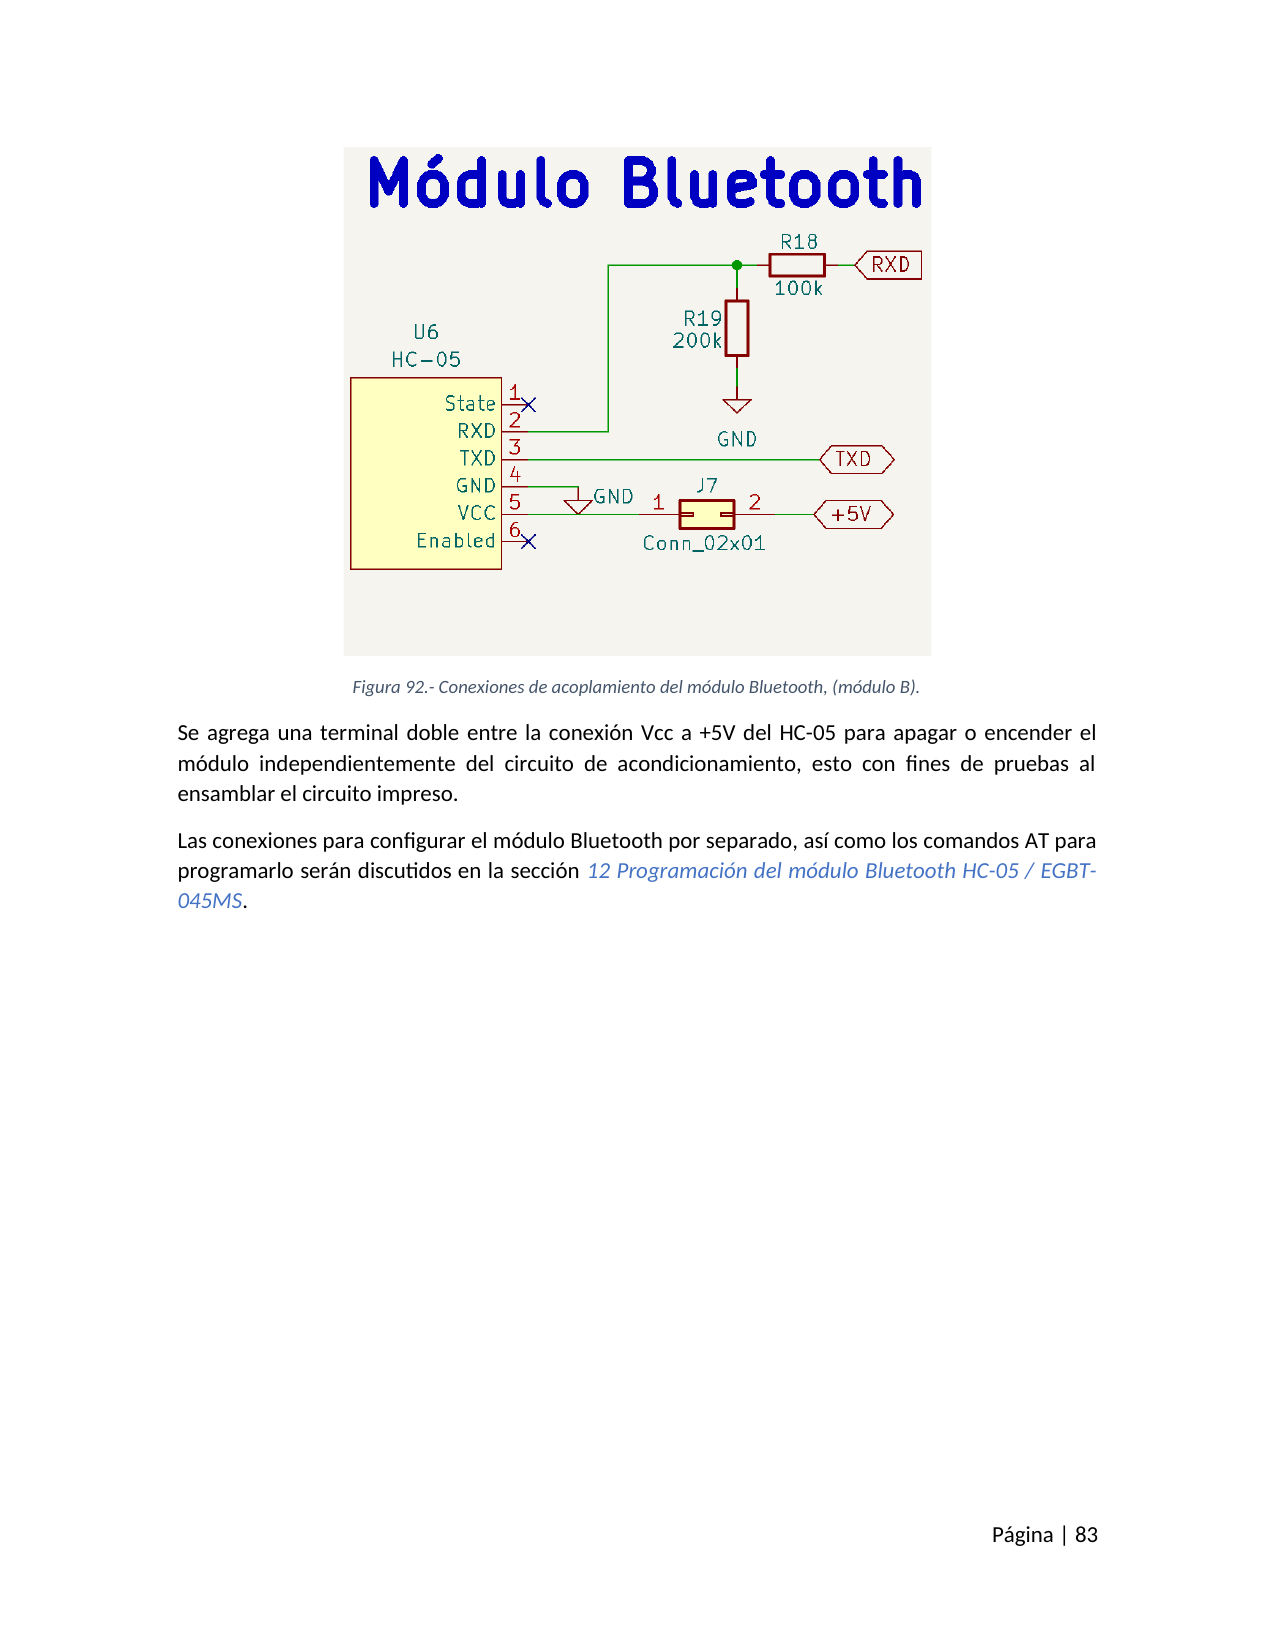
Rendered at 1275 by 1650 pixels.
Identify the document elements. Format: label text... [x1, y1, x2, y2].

text Las conexiones para configurar el módulo Bluetooth por separado, así como los comandos AT para programarlo serán discutidos en la sección 12 Programación del módulo Bluetooth HC-05 / EGBT-045MS. [177, 826, 1098, 914]
text Figura 92.- Conexiones de acoplamiento del módulo Bluetooth, (módulo B). [177, 675, 1098, 698]
text Se agrega una terminal doble entre la conexión Vcc a +5V del HC-05 para apagar o encender el módulo independientemente del circuito de acondicionamiento, esto con fines de pruebas al ensamblar el circuito impreso. [177, 718, 1098, 807]
picture [343, 147, 932, 656]
